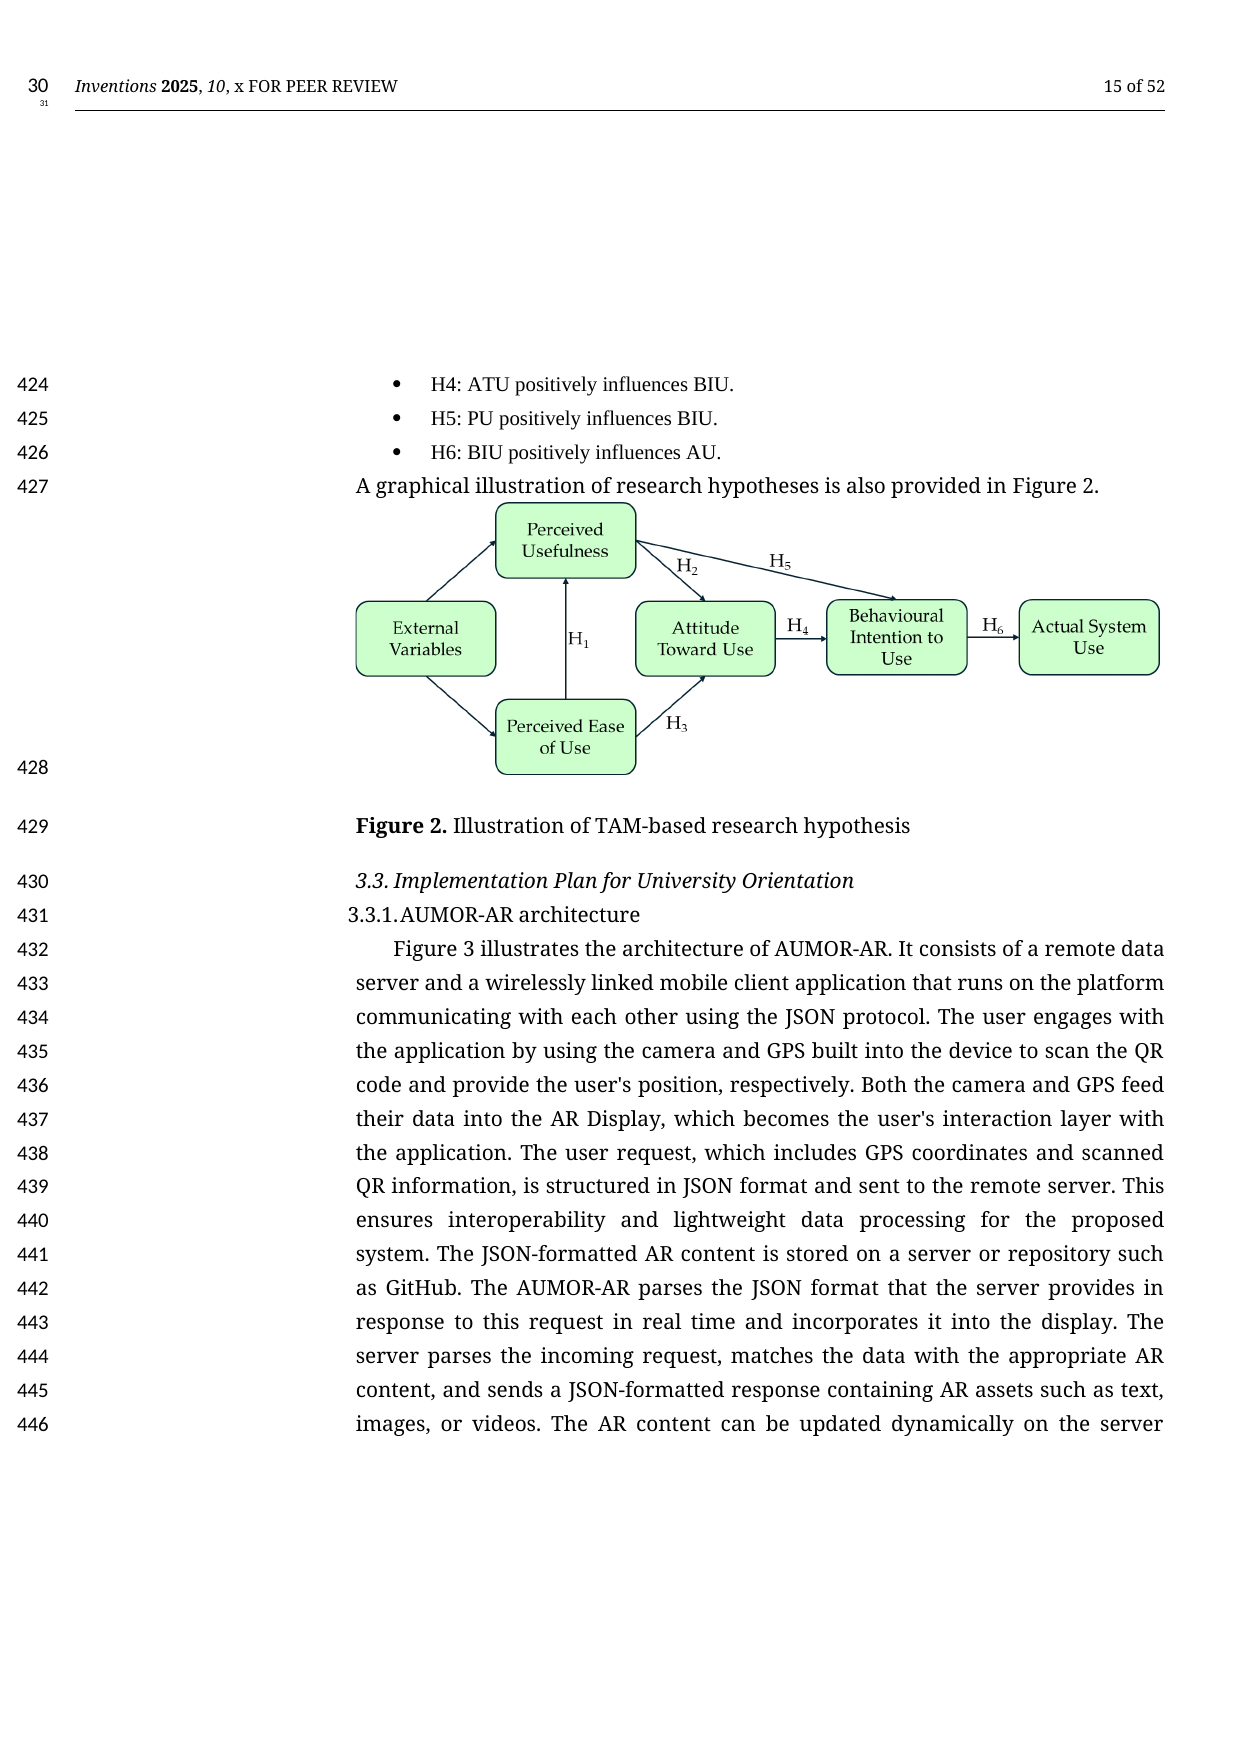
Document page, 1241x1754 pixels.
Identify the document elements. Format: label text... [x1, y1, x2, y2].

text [356, 931, 1165, 1441]
text A graphical illustration of research hypotheses is also provided in Figure 2. [356, 469, 1165, 503]
list AUMOR-AR architecture [347, 897, 1165, 931]
list H4: ATU positively influences BIU. [393, 367, 1165, 401]
picture [355, 502, 1161, 775]
text Figure 2. Illustration of TAM-based research hypothesis [356, 808, 1165, 842]
list H5: PU positively influences BIU. [393, 401, 1165, 435]
list Implementation Plan for University Orientation [356, 863, 1165, 897]
list H6: BIU positively influences AU. [393, 435, 1165, 469]
